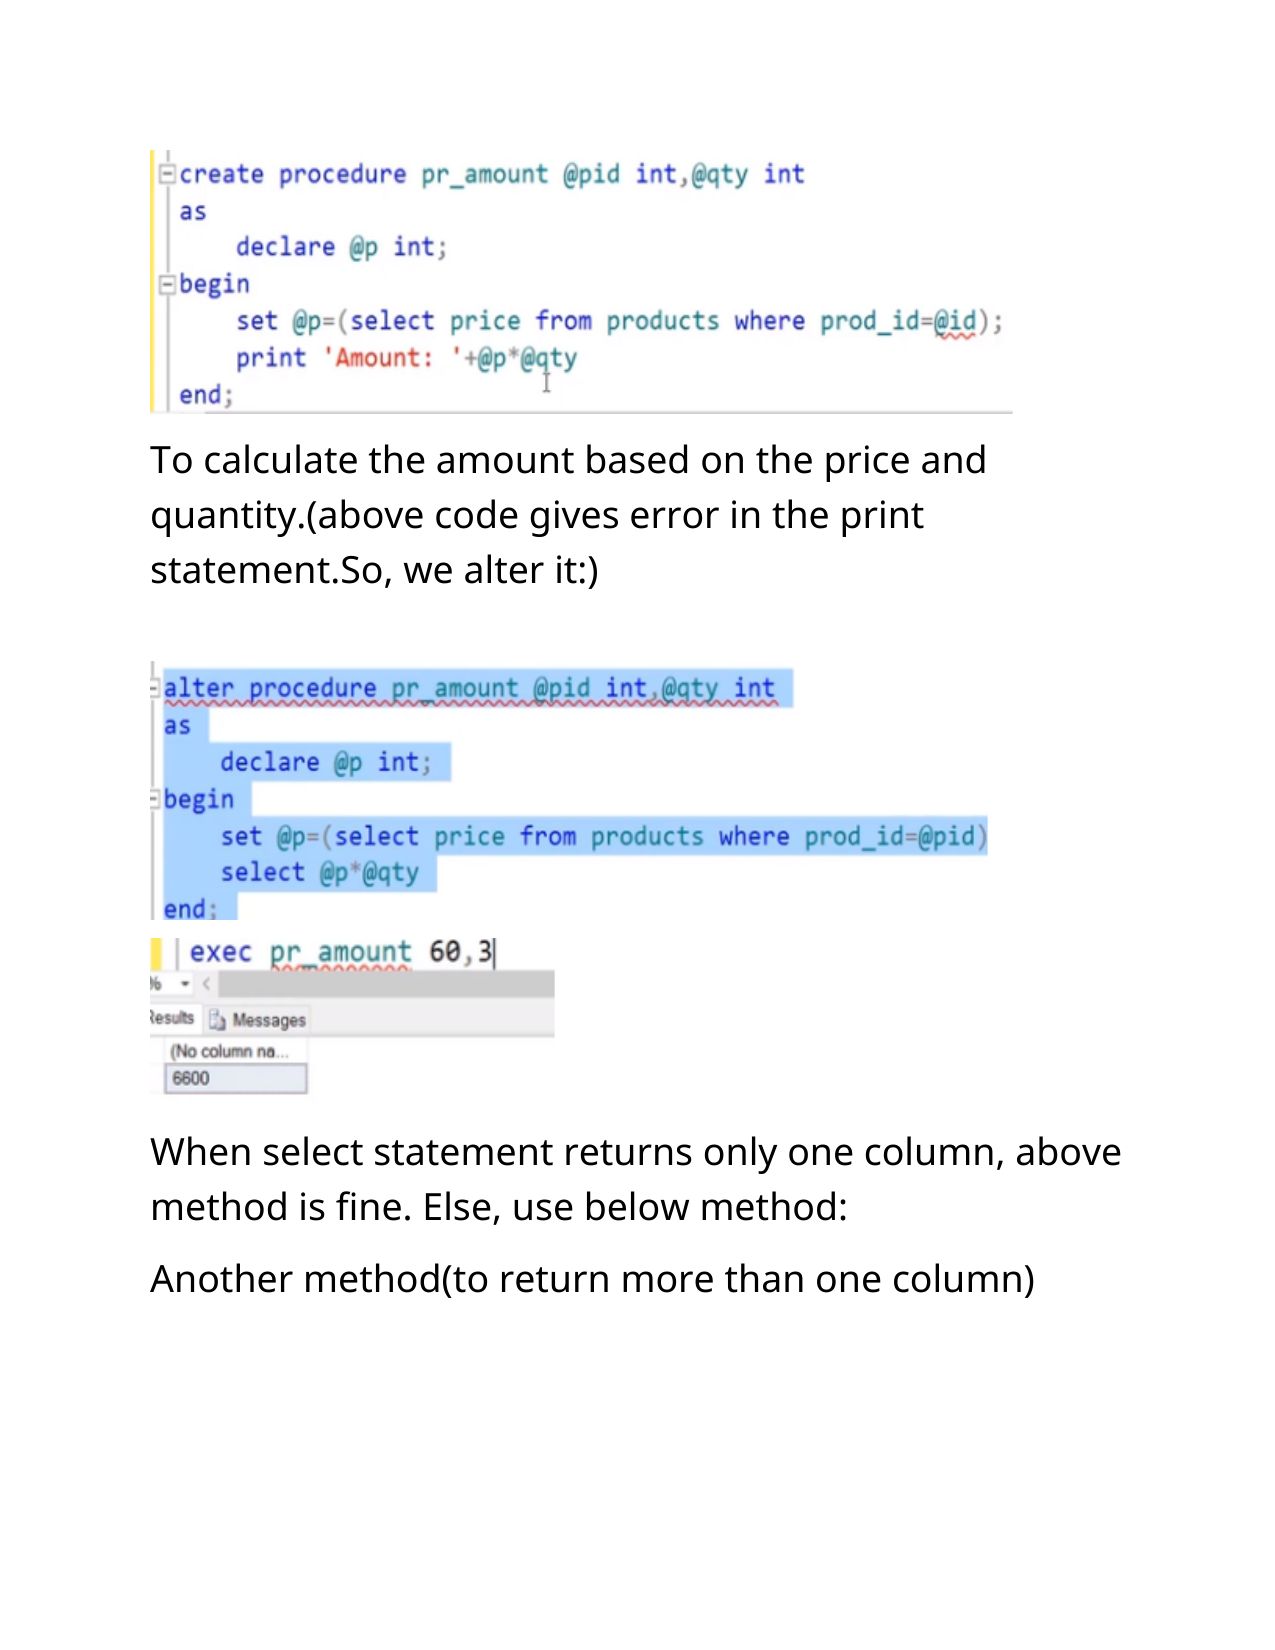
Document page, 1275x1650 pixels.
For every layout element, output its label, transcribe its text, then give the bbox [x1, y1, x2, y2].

picture [150, 661, 988, 920]
picture [150, 938, 555, 1107]
text Another method(to return more than one column) [150, 1252, 1125, 1303]
text When select statement returns only one column, above method is fine. Else, use below method: [150, 1126, 1125, 1232]
text To calculate the amount based on the price and quantity.(above code gives error in the print statement.So, we alter it:) [150, 433, 1125, 594]
picture [150, 150, 1013, 414]
